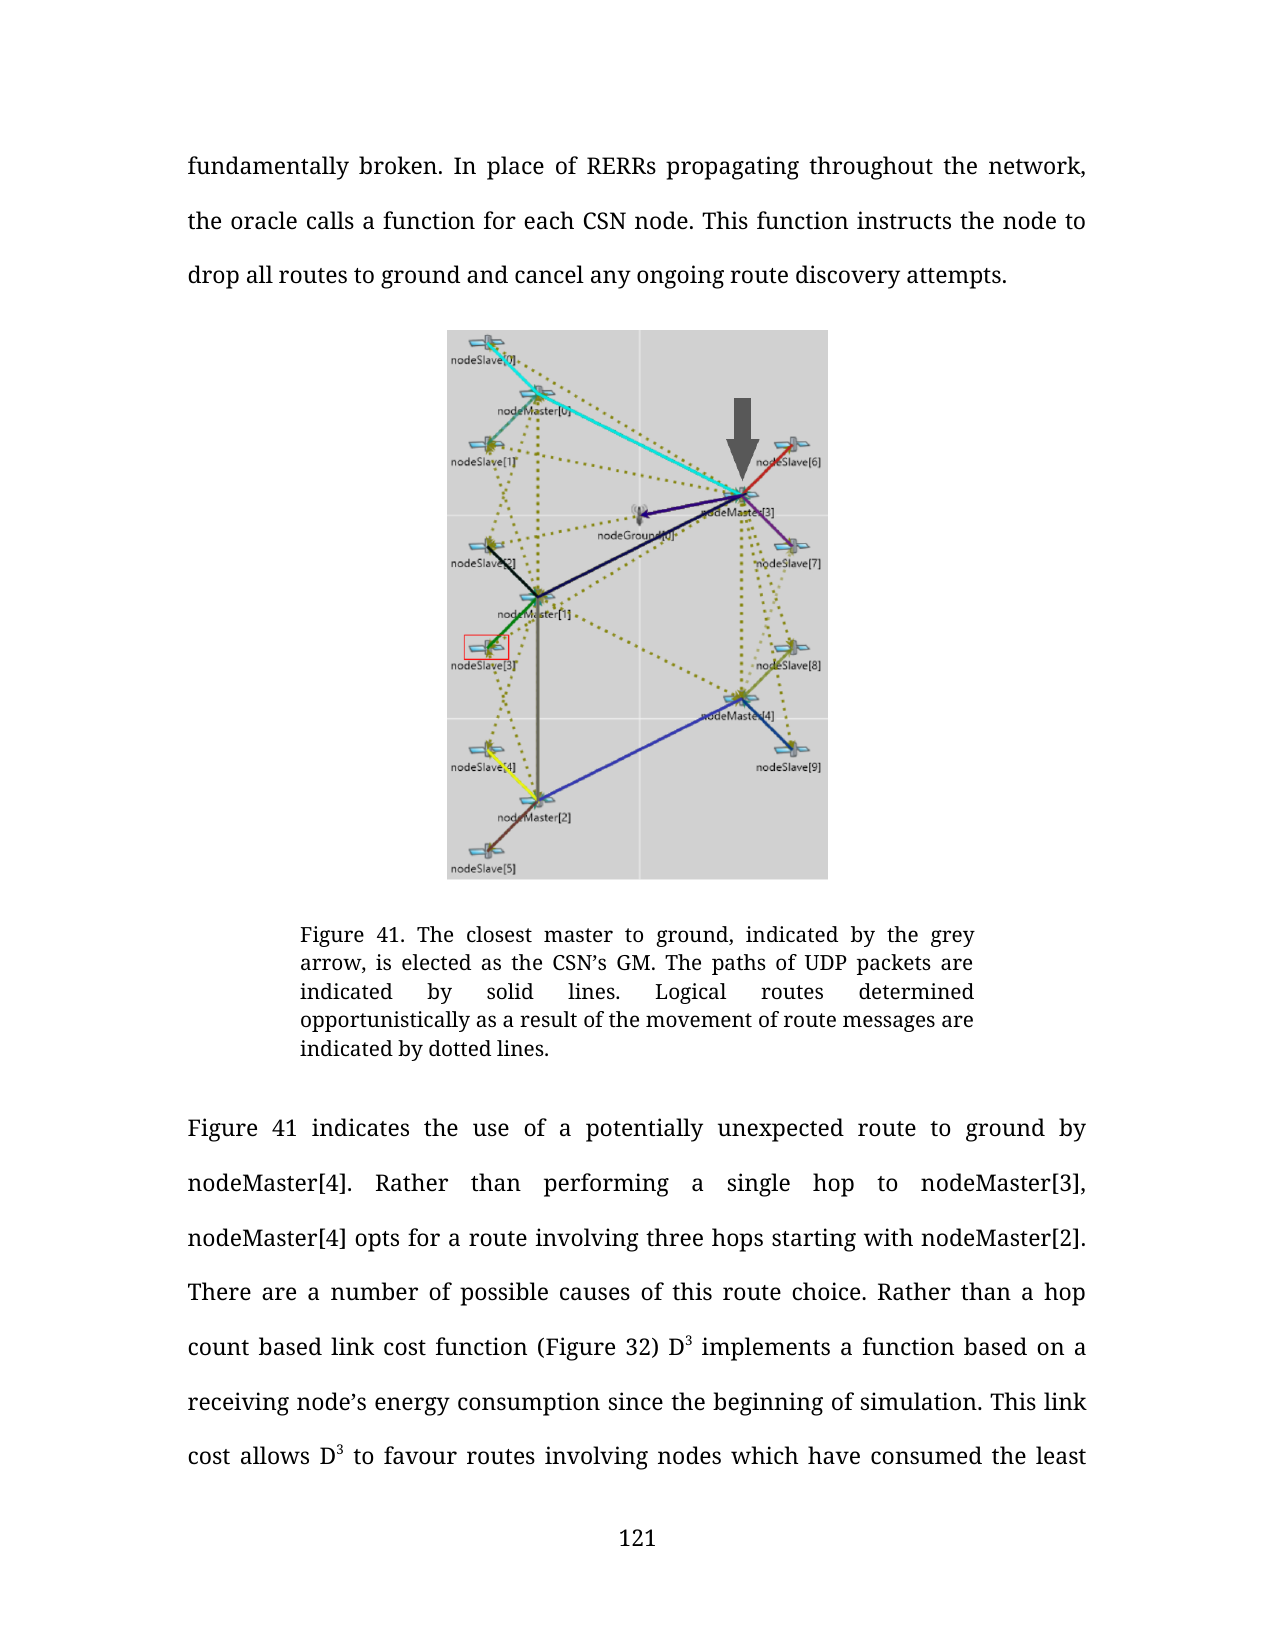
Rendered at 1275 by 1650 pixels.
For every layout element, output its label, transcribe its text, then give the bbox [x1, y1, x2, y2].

picture [447, 330, 828, 880]
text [187, 1112, 1087, 1472]
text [187, 150, 1087, 291]
text Figure 41. The closest master to ground, indicated by the grey arrow, is elected as the CSN’s GM. The paths of UDP packets are indicated by solid lines. Logical routes determined opportunistically as a result of the movement of route messages are indicated by dotted lines. [300, 920, 975, 1062]
